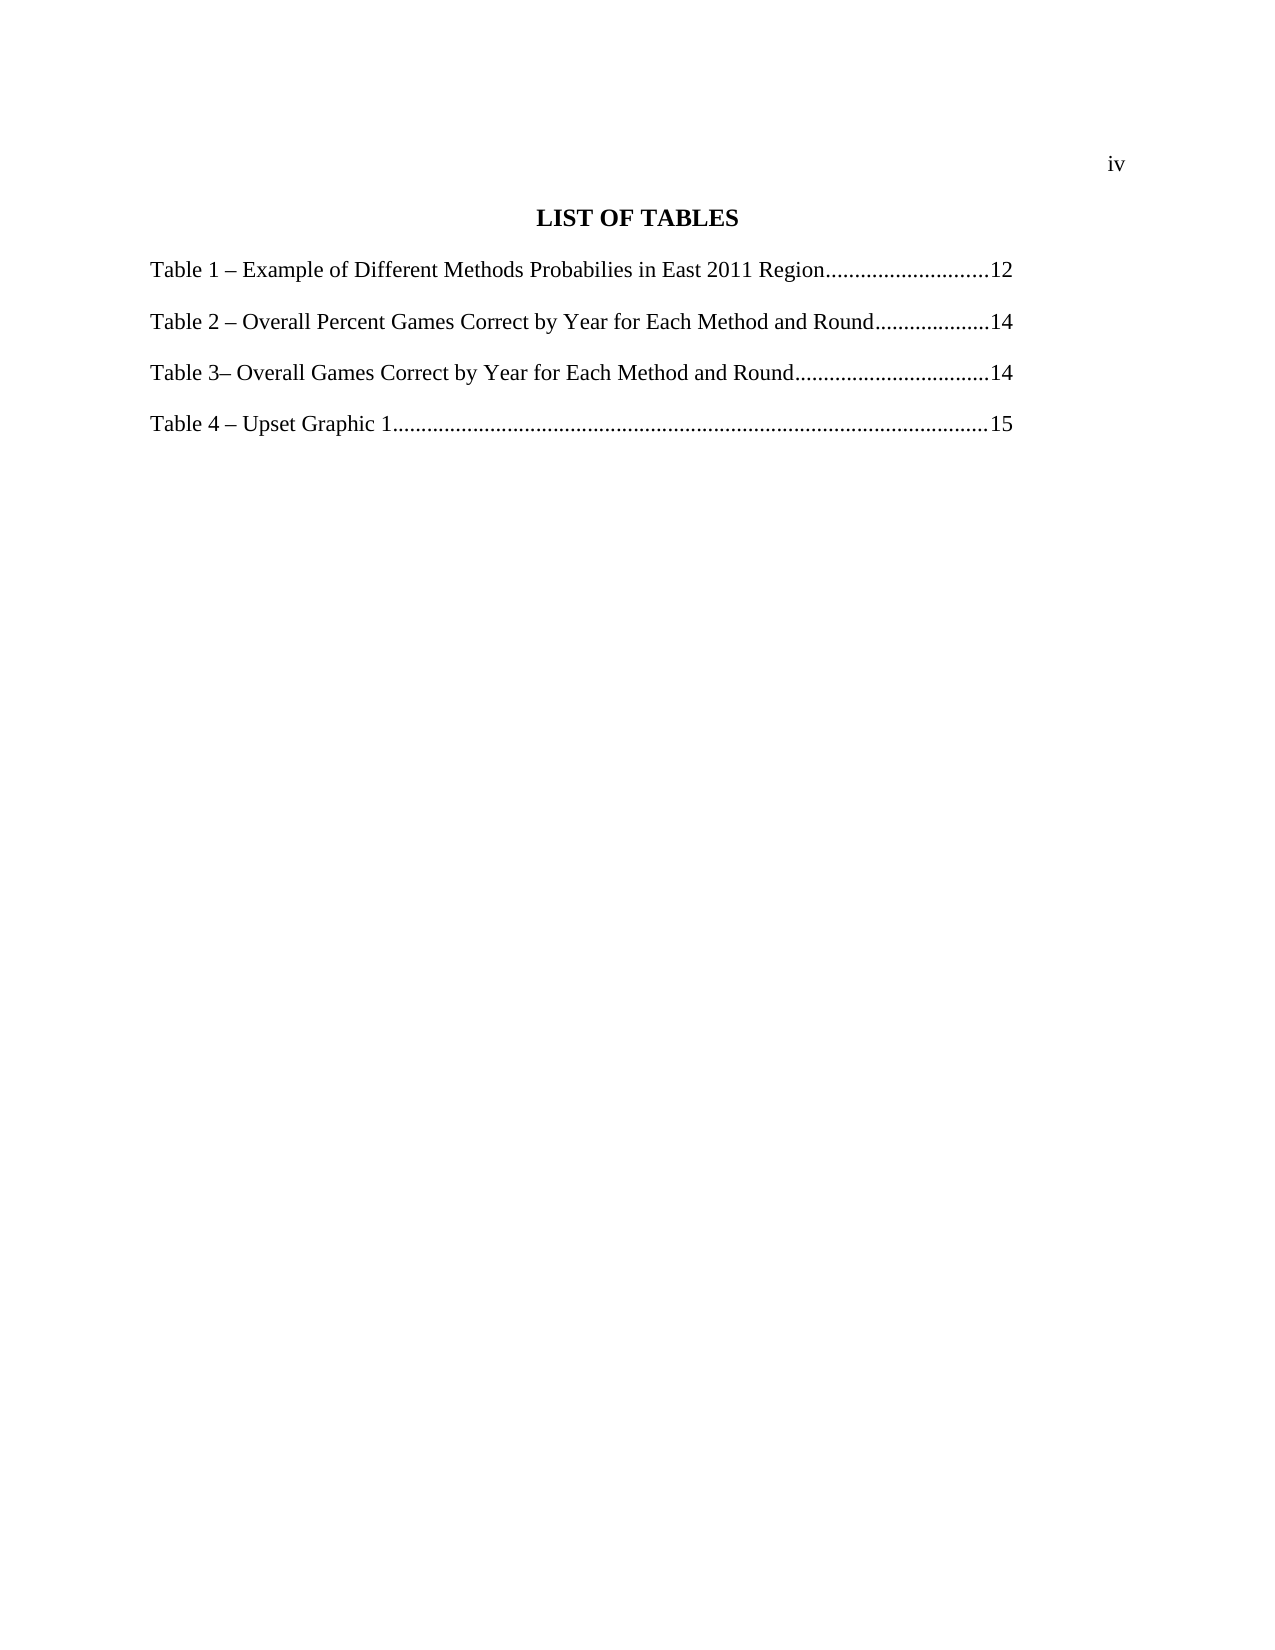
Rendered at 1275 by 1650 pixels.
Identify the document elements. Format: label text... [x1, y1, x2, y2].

title LIST OF TABLES [150, 203, 1125, 231]
text Table 2 – Overall Percent Games Correct by Year for Each Method and Round 14 [150, 308, 1050, 334]
text Table 4 – Upset Graphic 1 15 [150, 411, 1050, 437]
text Table 1 – Example of Different Methods Probabilies in East 2011 Region 12 [150, 256, 1050, 283]
text Table 3– Overall Games Correct by Year for Each Method and Round 14 [150, 359, 1050, 386]
